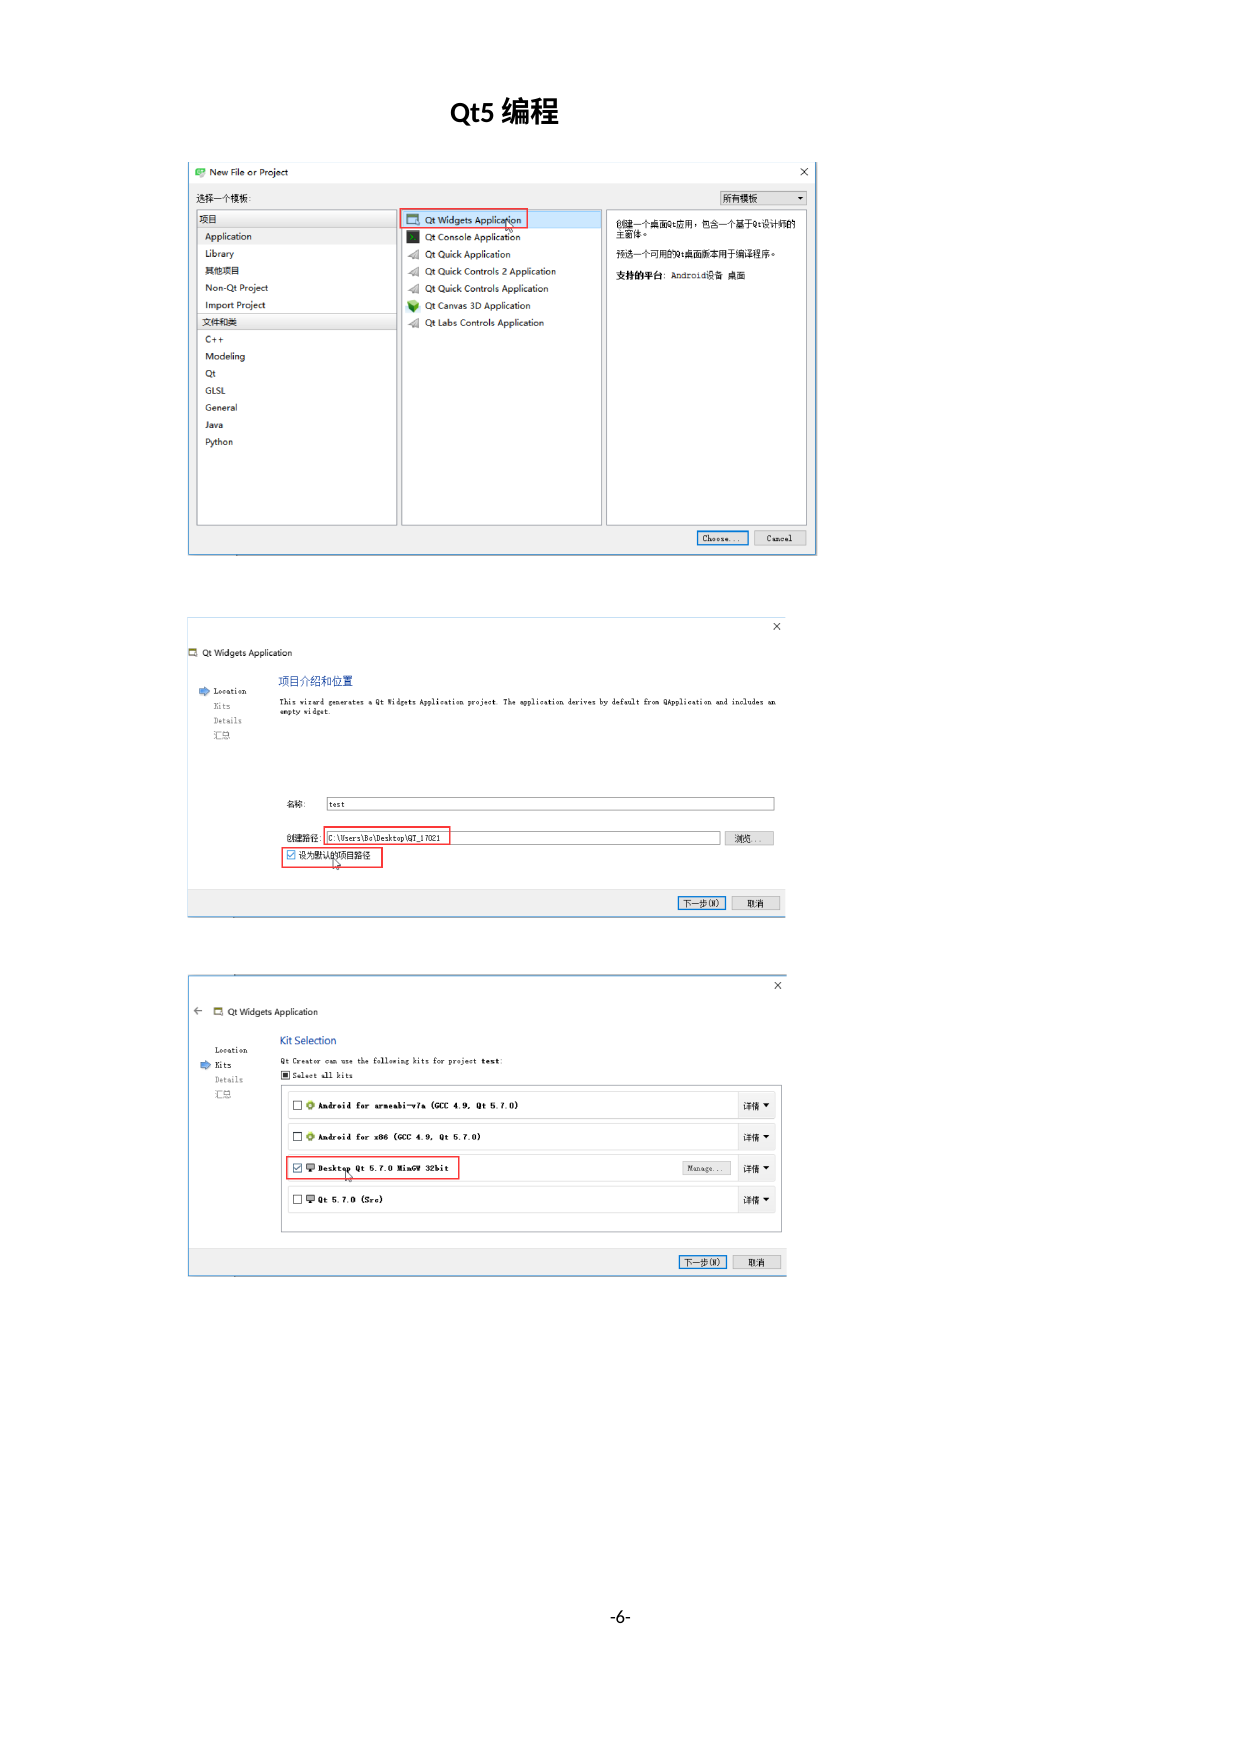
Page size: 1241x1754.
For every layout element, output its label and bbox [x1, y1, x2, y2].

picture [187, 974, 787, 1277]
picture [187, 617, 786, 918]
picture [187, 162, 818, 556]
